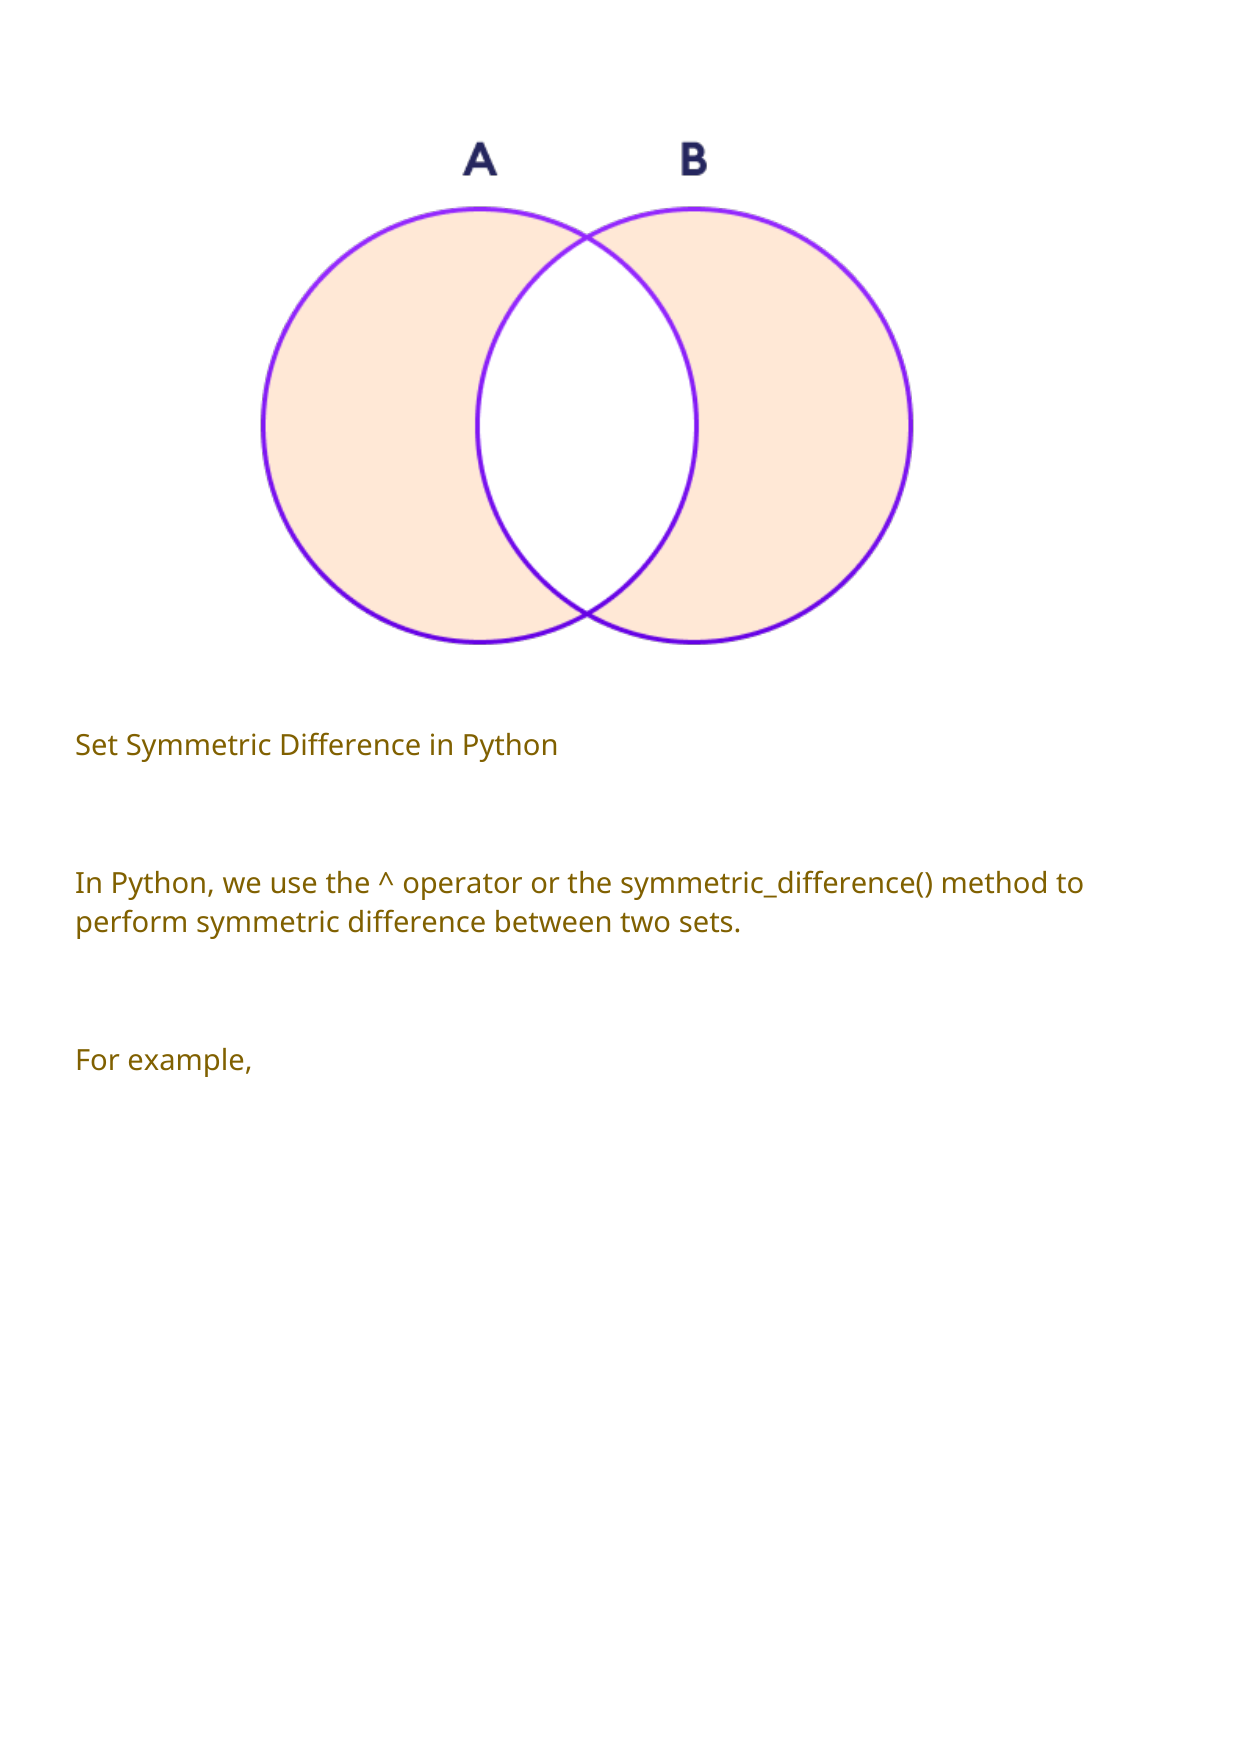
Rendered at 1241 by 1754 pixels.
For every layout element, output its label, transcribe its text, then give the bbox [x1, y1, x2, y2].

text Set Symmetric Difference in Python [75, 724, 1165, 764]
text For example, [75, 1039, 1165, 1079]
picture [75, 75, 1098, 695]
text In Python, we use the ^ operator or the symmetric_difference() method to perform symmetric difference between two sets. [75, 862, 1165, 941]
